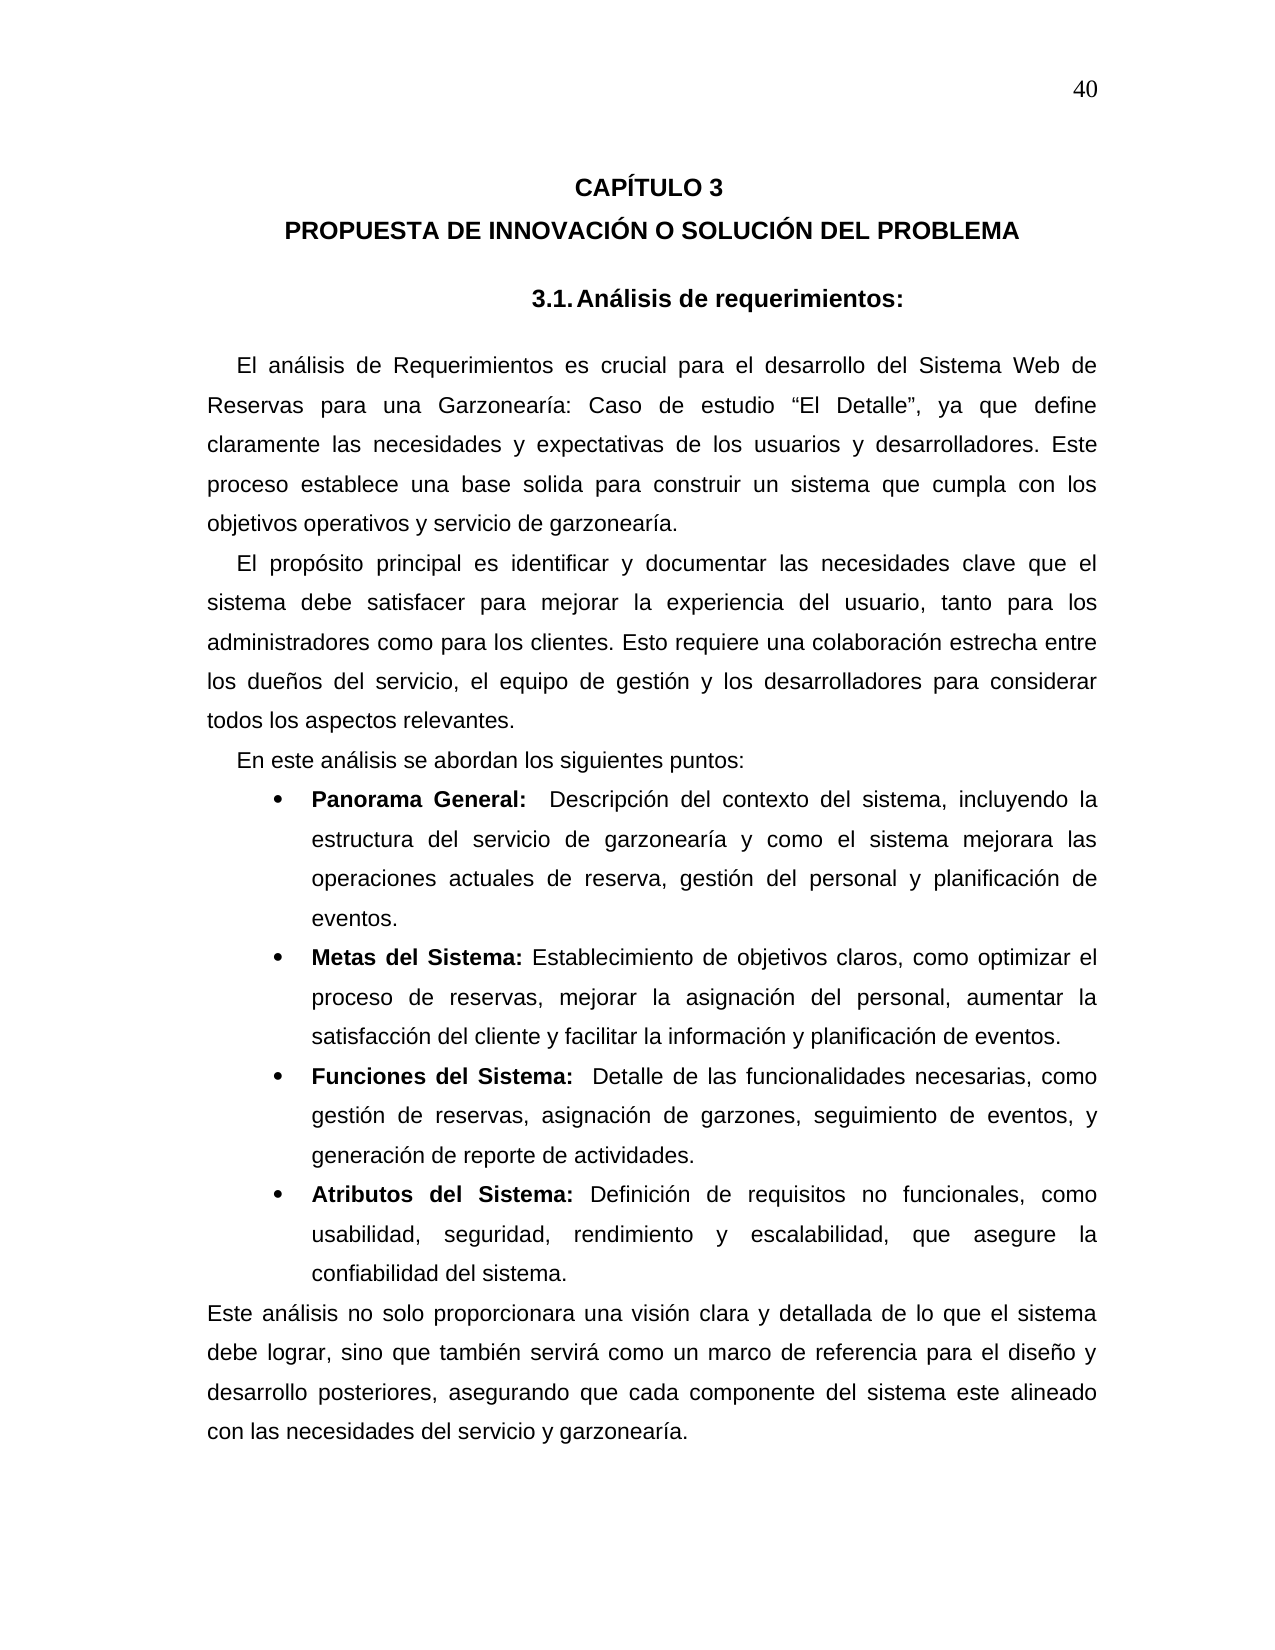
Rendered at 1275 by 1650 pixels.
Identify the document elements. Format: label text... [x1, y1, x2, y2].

text En este análisis se abordan los siguientes puntos: [207, 747, 1098, 773]
subtitle Análisis de requerimientos: [532, 284, 1098, 313]
list Funciones del Sistema: Detalle de las funcionalidades necesarias, como gestión de reservas, asignación de garzones, seguimiento de eventos, y generación de reporte de actividades. [274, 1063, 1098, 1168]
text El propósito principal es identificar y documentar las necesidades clave que el sistema debe satisfacer para mejorar la experiencia del usuario, tanto para los administradores como para los clientes. Esto requiere una colaboración estrecha entre los dueños del servicio, el equipo de gestión y los desarrolladores para considerar todos los aspectos relevantes. [207, 549, 1098, 734]
subtitle Propuesta de Innovación o Solución del Problema [207, 173, 1098, 244]
list Atributos del Sistema: Definición de requisitos no funcionales, como usabilidad, seguridad, rendimiento y escalabilidad, que asegure la confiabilidad del sistema. [274, 1181, 1098, 1286]
list Panorama General: Descripción del contexto del sistema, incluyendo la estructura del servicio de garzonearía y como el sistema mejorara las operaciones actuales de reserva, gestión del personal y planificación de eventos. [274, 786, 1098, 931]
text El análisis de Requerimientos es crucial para el desarrollo del Sistema Web de Reservas para una Garzonearía: Caso de estudio “El Detalle”, ya que define claramente las necesidades y expectativas de los usuarios y desarrolladores. Este proceso establece una base solida para construir un sistema que cumpla con los objetivos operativos y servicio de garzonearía. [207, 352, 1098, 536]
list Metas del Sistema: Establecimiento de objetivos claros, como optimizar el proceso de reservas, mejorar la asignación del personal, aumentar la satisfacción del cliente y facilitar la información y planificación de eventos. [274, 944, 1098, 1049]
text Este análisis no solo proporcionara una visión clara y detallada de lo que el sistema debe lograr, sino que también servirá como un marco de referencia para el diseño y desarrollo posteriores, asegurando que cada componente del sistema este alineado con las necesidades del servicio y garzonearía. [207, 1299, 1098, 1444]
